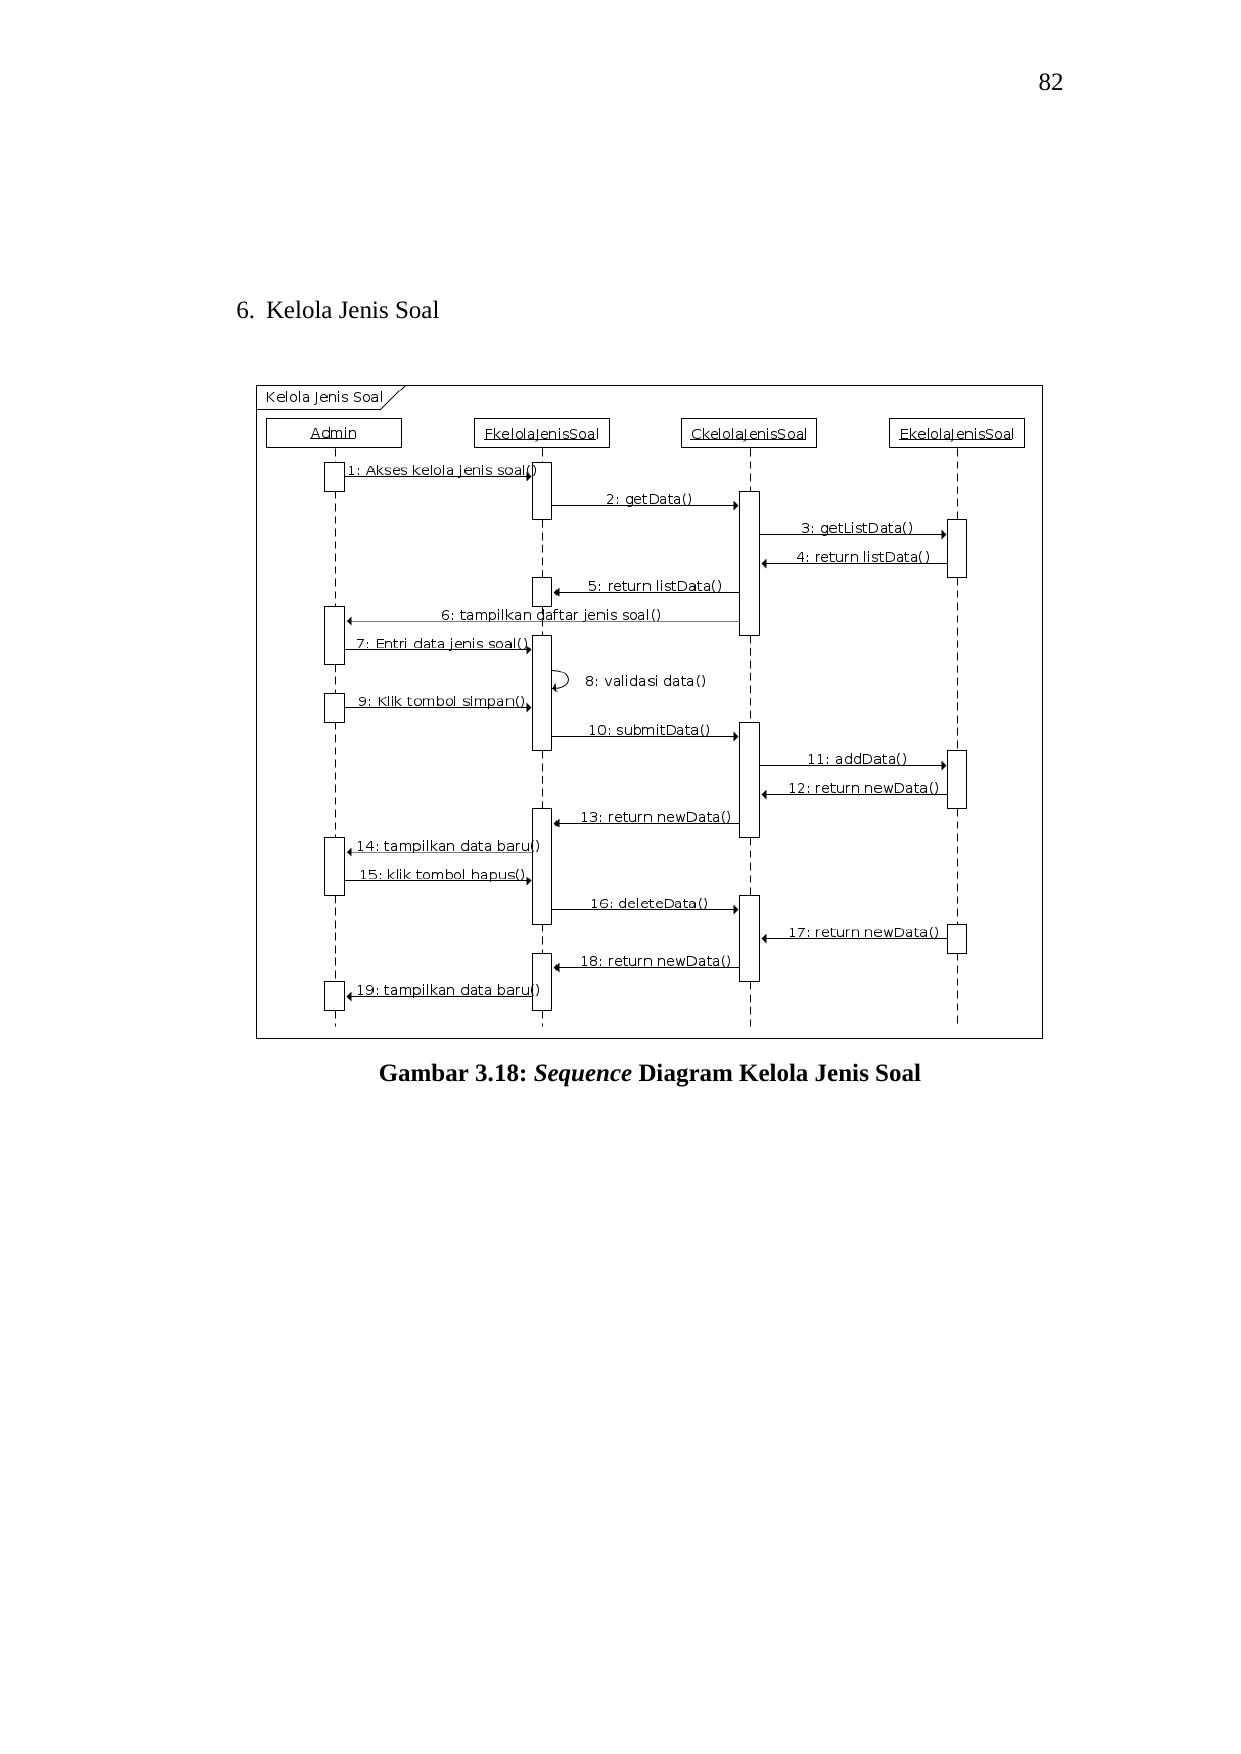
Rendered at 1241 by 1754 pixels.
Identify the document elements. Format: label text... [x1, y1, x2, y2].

picture [236, 365, 1064, 1058]
list Kelola Jenis Soal [236, 295, 1063, 324]
